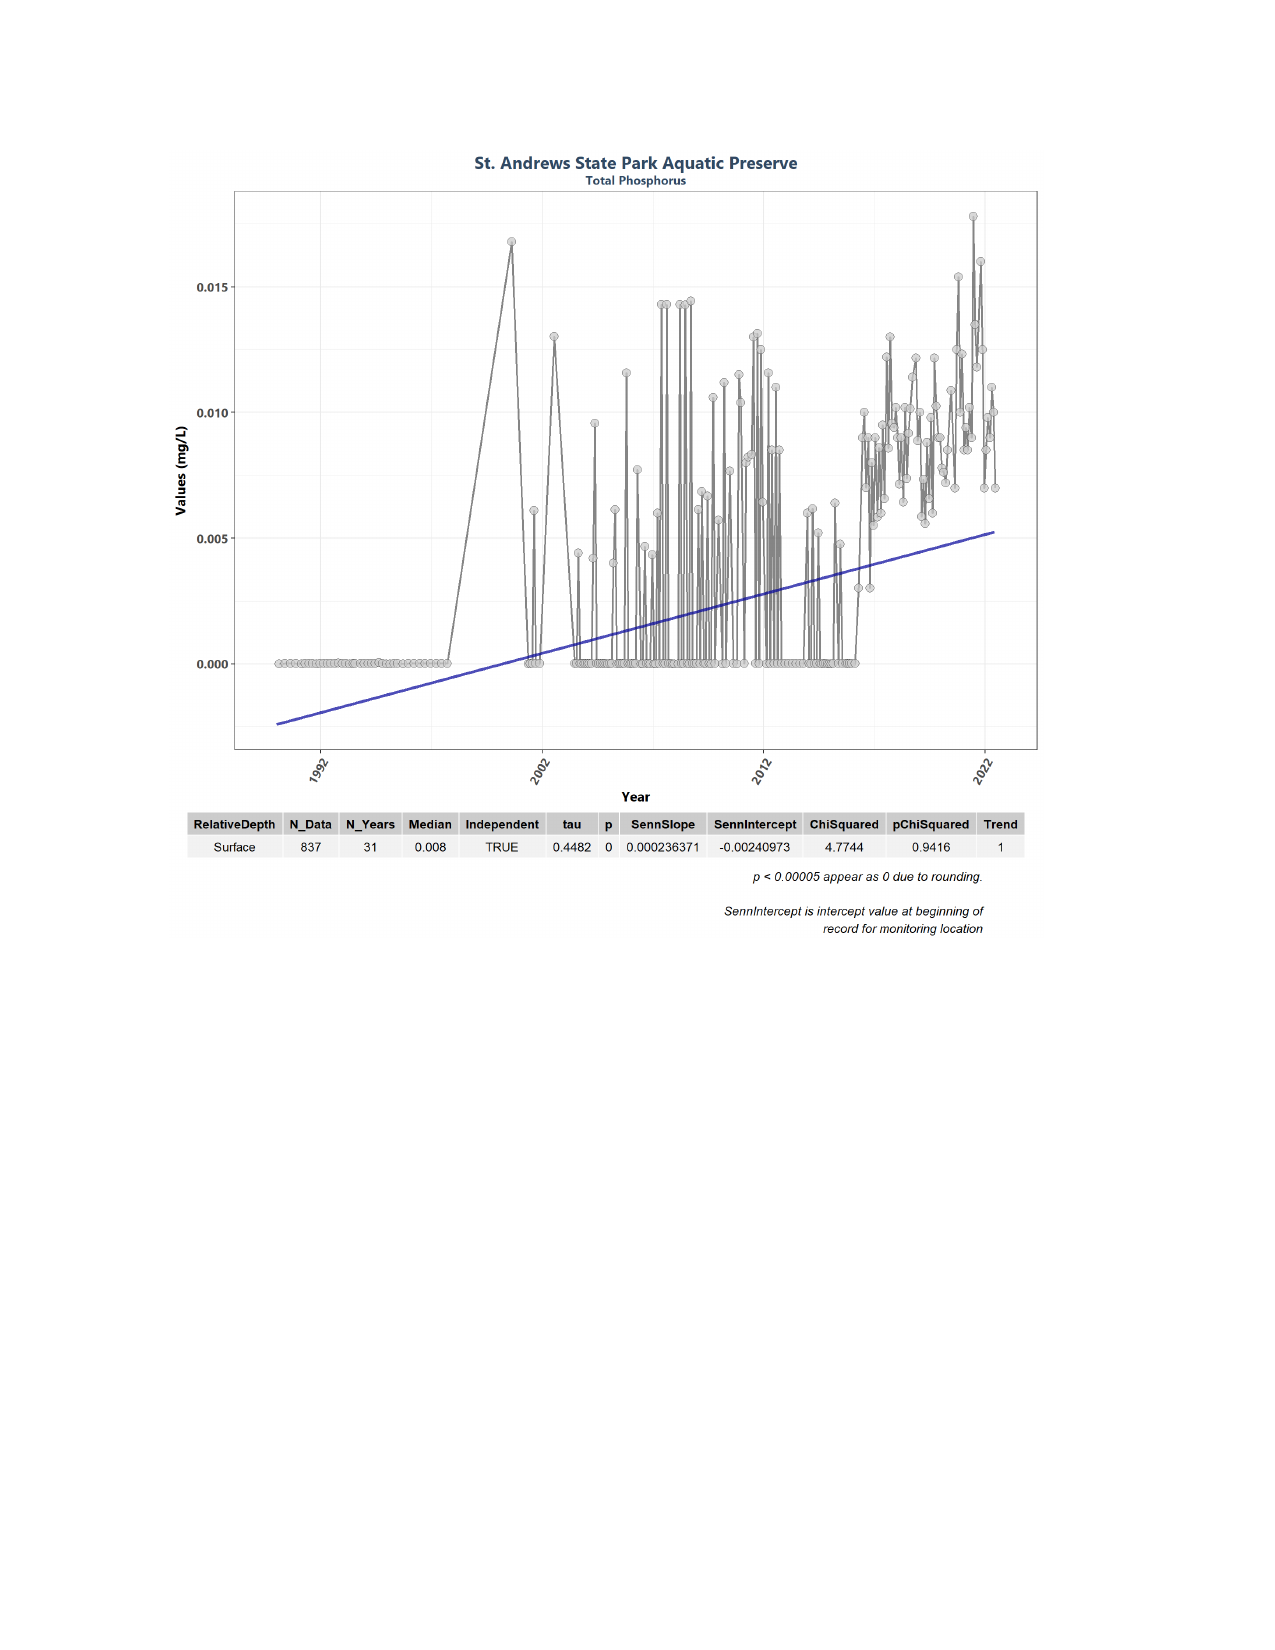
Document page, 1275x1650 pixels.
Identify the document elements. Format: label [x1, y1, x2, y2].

picture [168, 150, 1044, 938]
